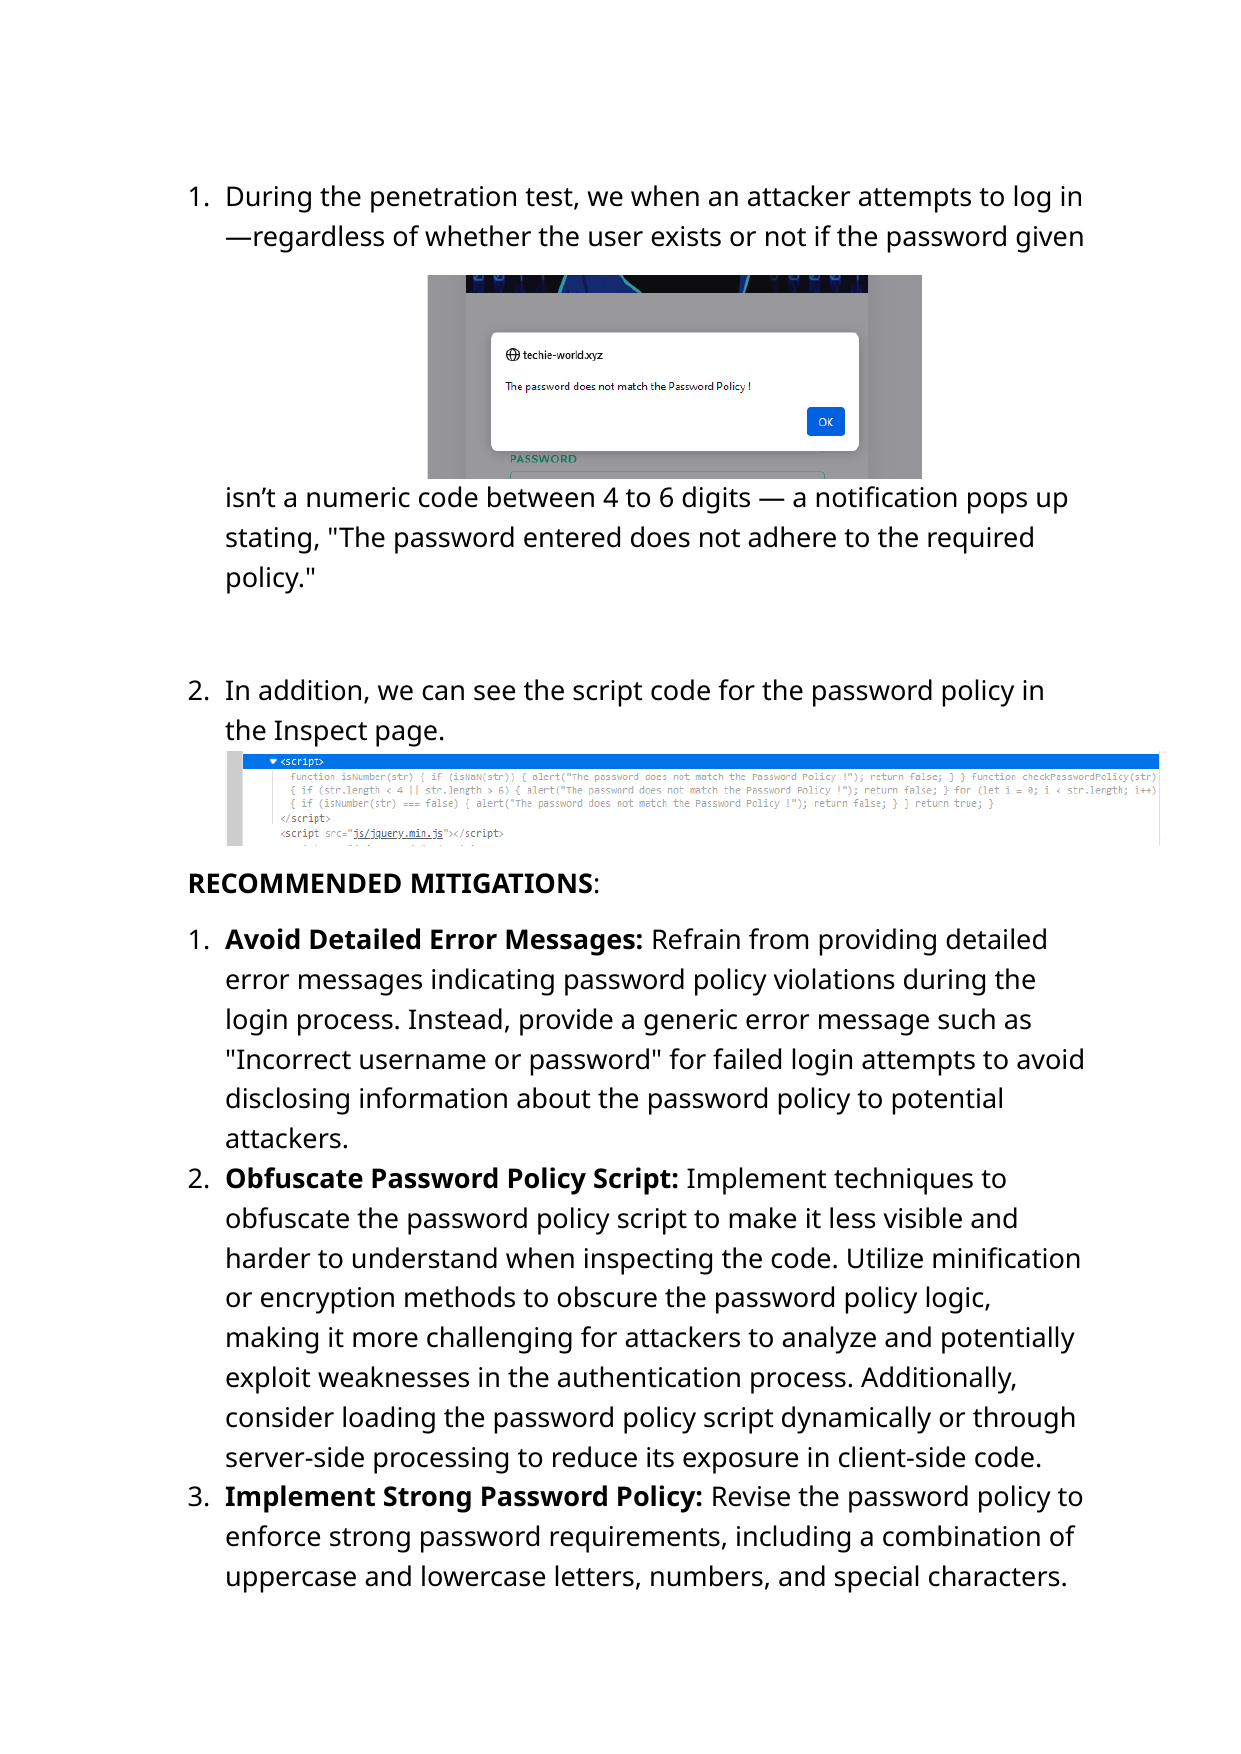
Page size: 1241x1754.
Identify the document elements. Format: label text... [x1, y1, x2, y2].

list Avoid Detailed Error Messages: Refrain from providing detailed error messages indicating password policy violations during the login process. Instead, provide a generic error message such as "Incorrect username or password" for failed login attempts to avoid disclosing information about the password policy to potential attackers. [187, 921, 1090, 1157]
picture [427, 275, 922, 479]
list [187, 1478, 1090, 1594]
list Obfuscate Password Policy Script: Implement techniques to obfuscate the password policy script to make it less visible and harder to understand when inspecting the code. Utilize minification or encryption methods to obscure the password policy logic, making it more challenging for attackers to analyze and potentially exploit weaknesses in the authentication process. Additionally, consider loading the password policy script dynamically or through server-side processing to reduce its exposure in client-side code. [187, 1159, 1090, 1475]
text RECOMMENDED MITIGATIONS: [187, 864, 1090, 901]
list In addition, we can see the script code for the password policy in the Inspect page. [187, 671, 1090, 748]
picture [225, 751, 1166, 846]
